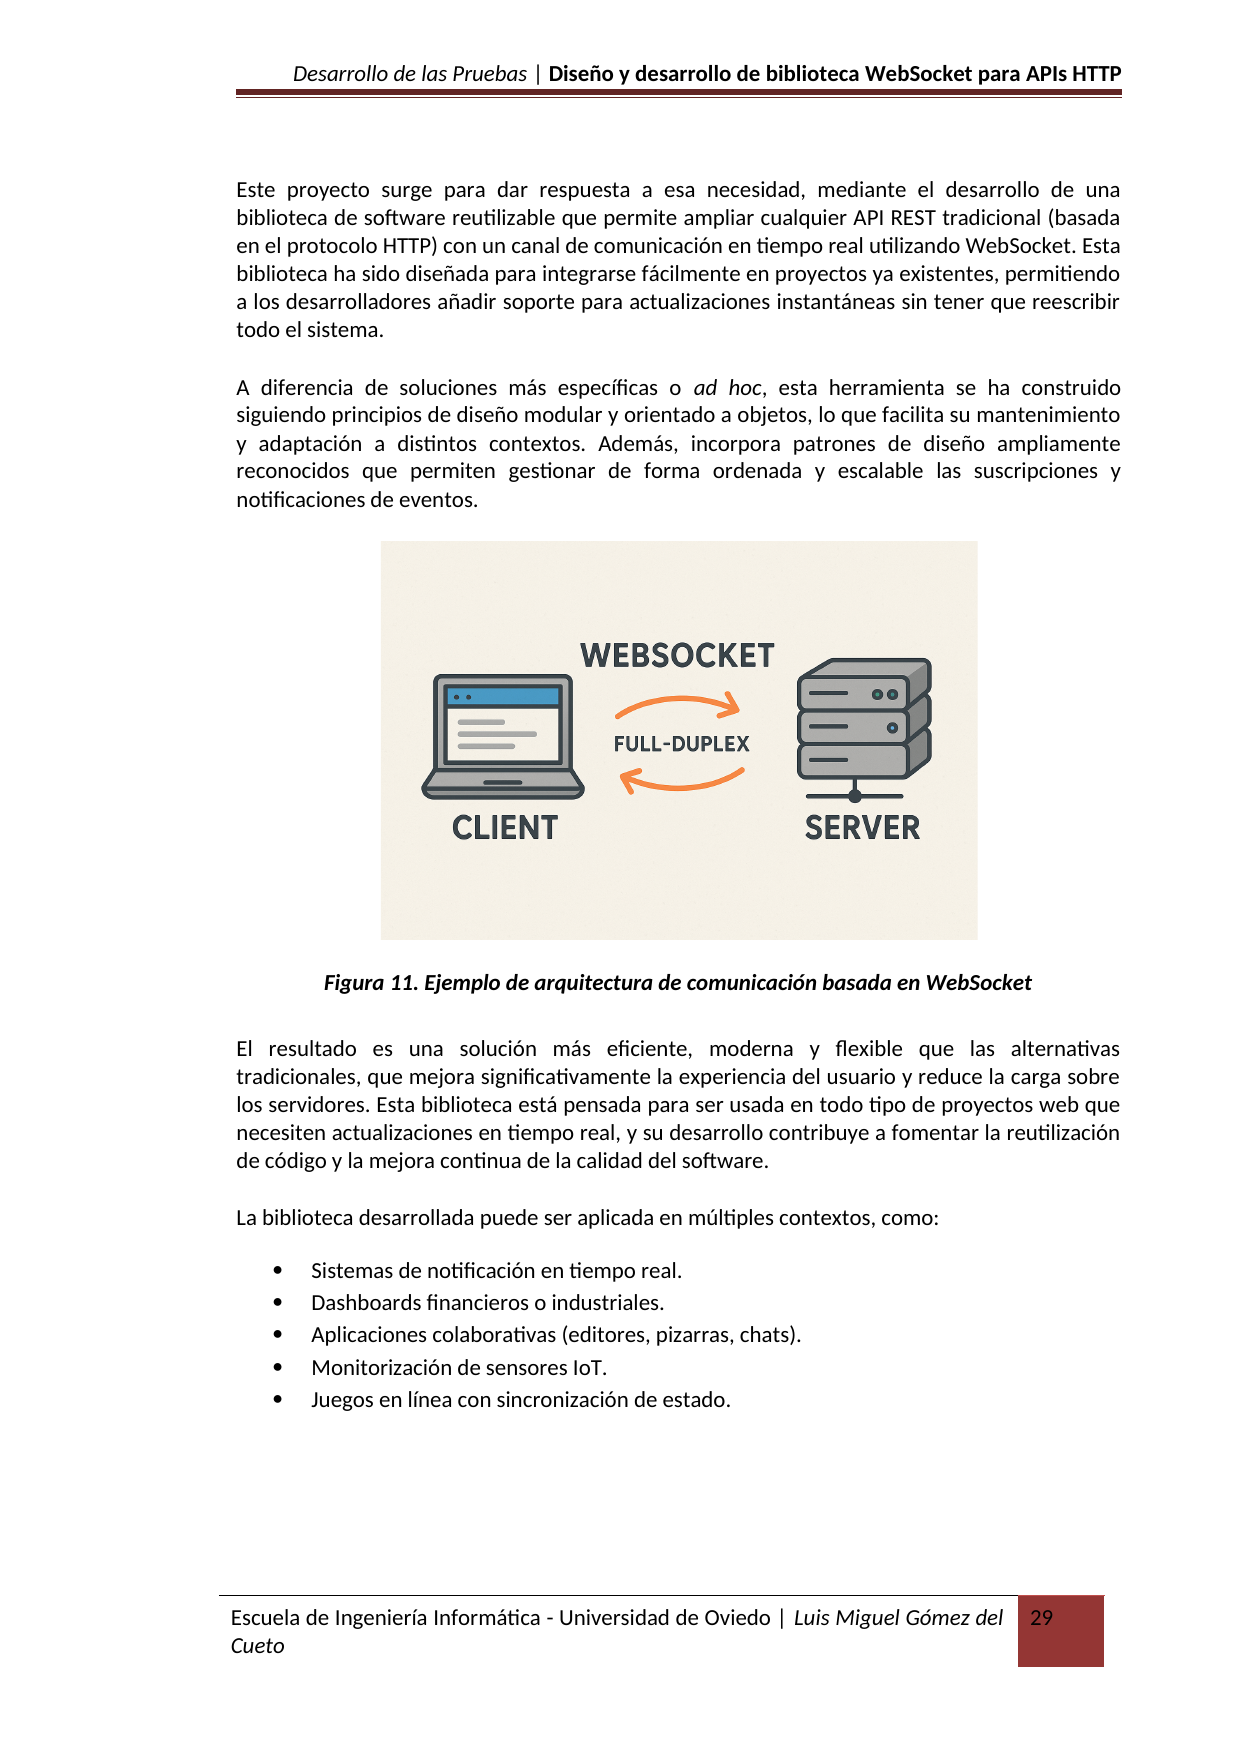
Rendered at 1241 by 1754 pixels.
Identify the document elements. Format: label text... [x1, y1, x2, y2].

list Aplicaciones colaborativas (editores, pizarras, chats). [274, 1321, 1122, 1349]
text Este proyecto surge para dar respuesta a esa necesidad, mediante el desarrollo de una biblioteca de software reutilizable que permite ampliar cualquier API REST tradicional (basada en el protocolo HTTP) con un canal de comunicación en tiempo real utilizando WebSocket. Esta biblioteca ha sido diseñada para integrarse fácilmente en proyectos ya existentes, permitiendo a los desarrolladores añadir soporte para actualizaciones instantáneas sin tener que reescribir todo el sistema. [236, 175, 1122, 343]
text La biblioteca desarrollada puede ser aplicada en múltiples contextos, como: [236, 1203, 1122, 1231]
text Figura 11. Ejemplo de arquitectura de comunicación basada en WebSocket [236, 968, 1122, 996]
list Monitorización de sensores IoT. [274, 1353, 1122, 1381]
list Dashboards financieros o industriales. [274, 1288, 1122, 1316]
list Juegos en línea con sincronización de estado. [274, 1385, 1122, 1413]
text El resultado es una solución más eficiente, moderna y flexible que las alternativas tradicionales, que mejora significativamente la experiencia del usuario y reduce la carga sobre los servidores. Esta biblioteca está pensada para ser usada en todo tipo de proyectos web que necesiten actualizaciones en tiempo real, y su desarrollo contribuye a fomentar la reutilización de código y la mejora continua de la calidad del software. [236, 1034, 1122, 1174]
text A diferencia de soluciones más específicas o ad hoc, esta herramienta se ha construido siguiendo principios de diseño modular y orientado a objetos, lo que facilita su mantenimiento y adaptación a distintos contextos. Además, incorpora patrones de diseño ampliamente reconocidos que permiten gestionar de forma ordenada y escalable las suscripciones y notificaciones de eventos. [236, 373, 1122, 513]
picture [380, 541, 978, 940]
list Sistemas de notificación en tiempo real. [274, 1256, 1122, 1284]
